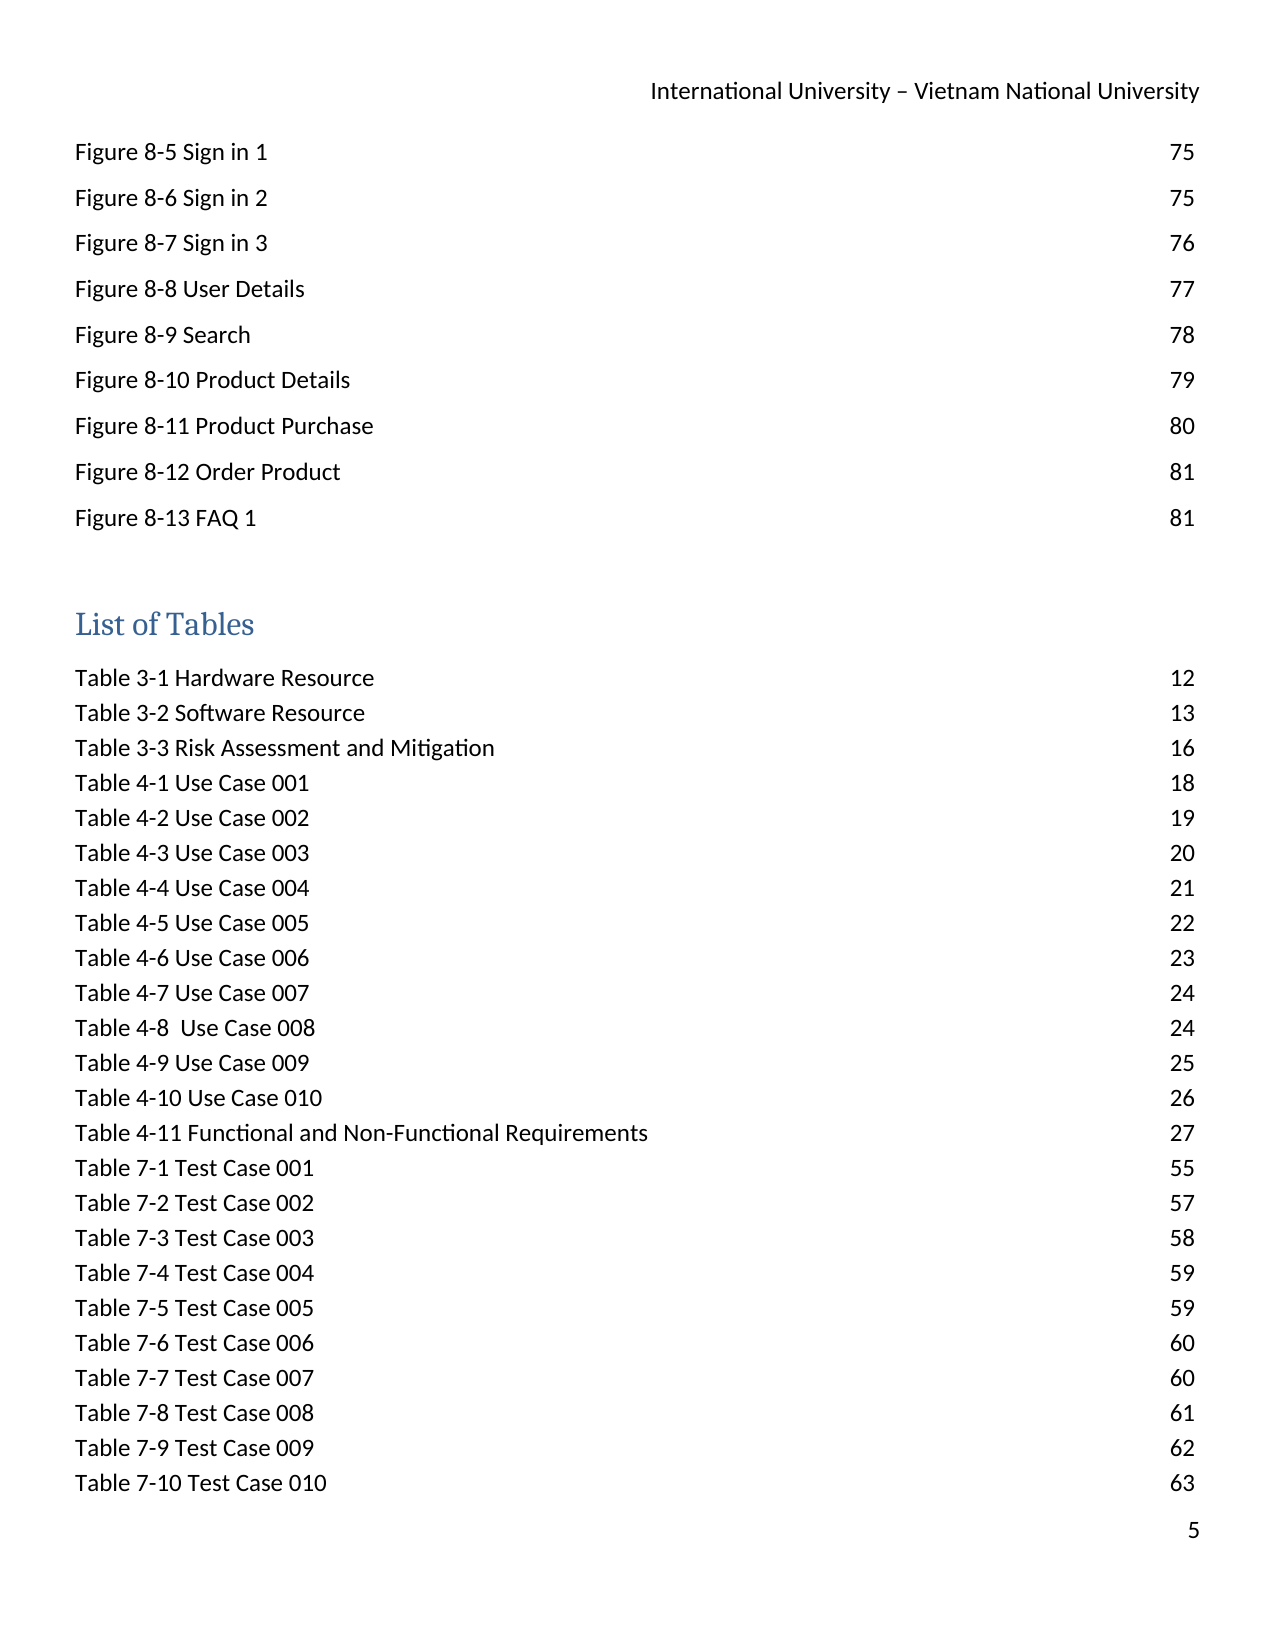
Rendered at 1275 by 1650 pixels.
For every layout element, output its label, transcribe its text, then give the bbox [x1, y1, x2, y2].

text List of Tables [75, 605, 1200, 643]
